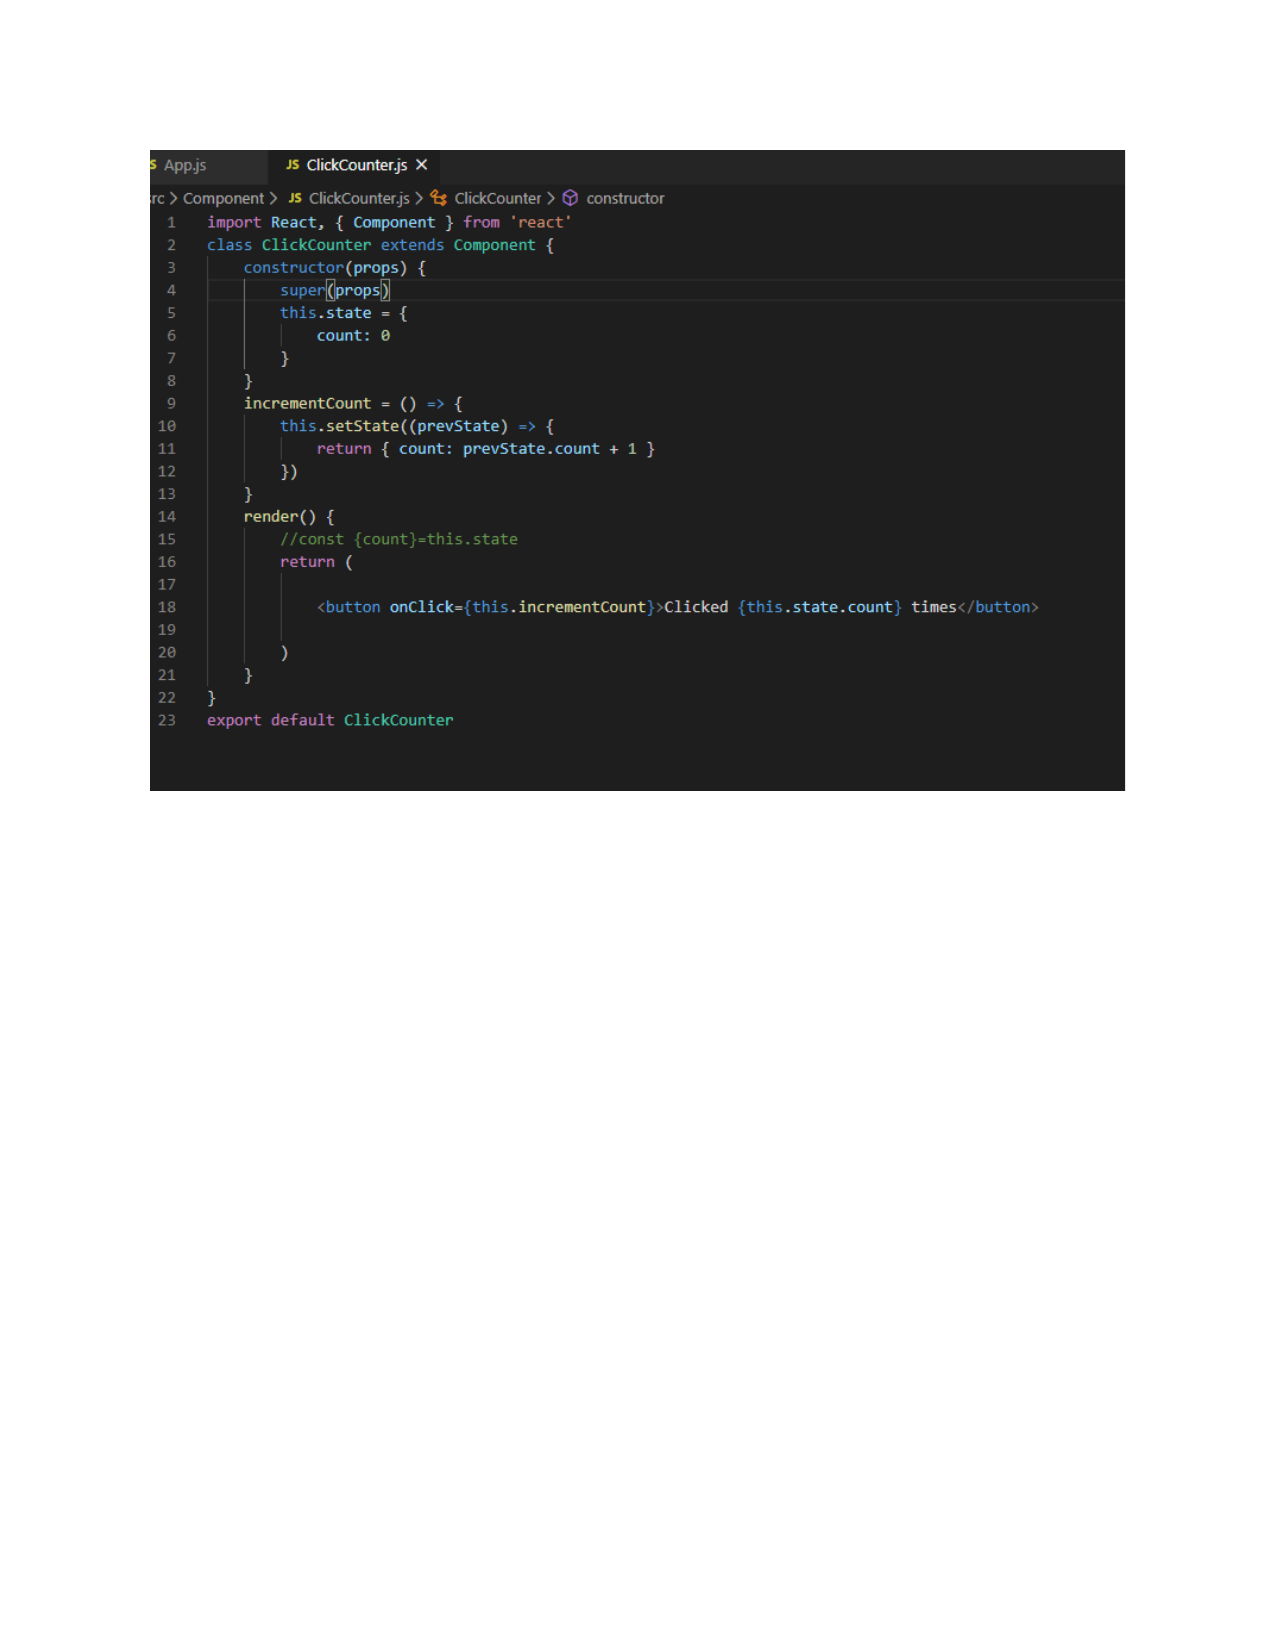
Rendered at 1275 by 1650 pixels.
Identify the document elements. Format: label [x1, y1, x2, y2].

picture [150, 150, 1125, 791]
